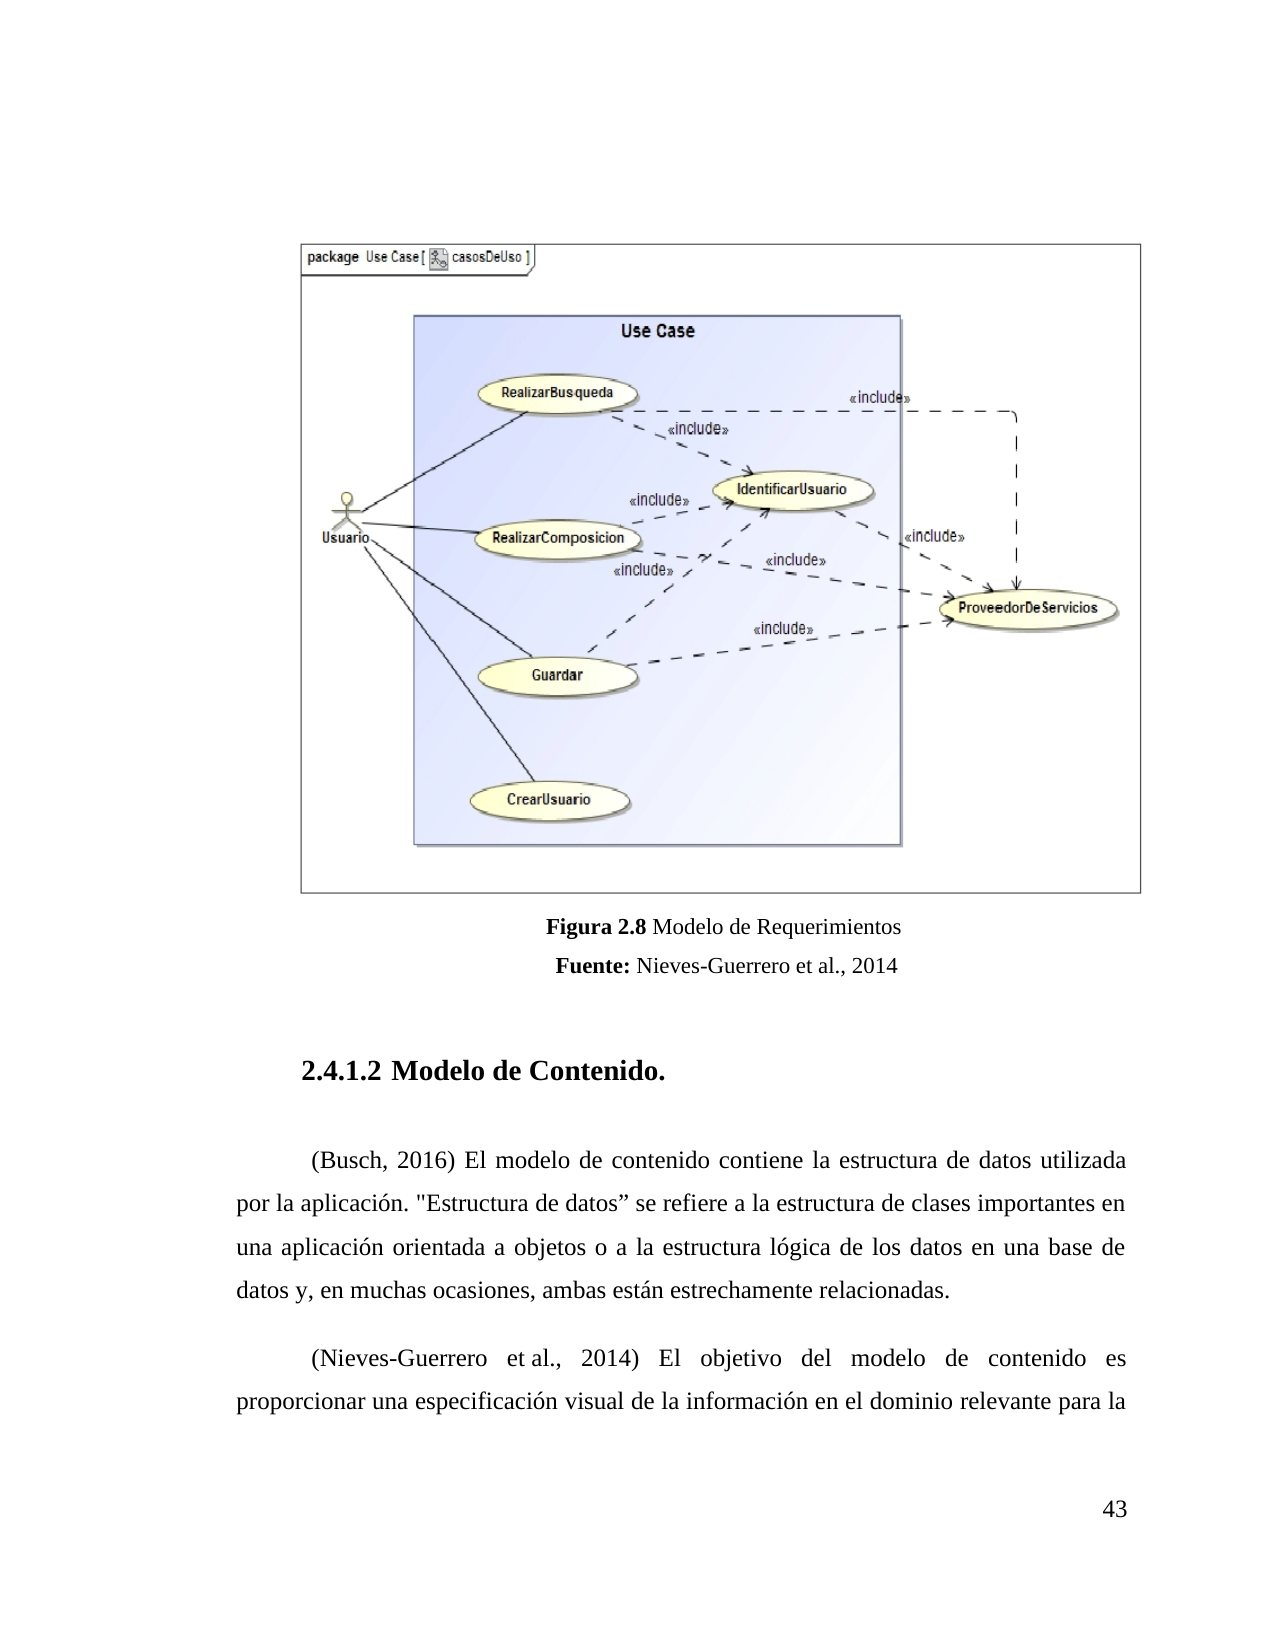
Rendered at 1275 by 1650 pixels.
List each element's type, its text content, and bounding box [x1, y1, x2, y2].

picture [295, 237, 1157, 914]
text (Busch, 2016) El modelo de contenido contiene la estructura de datos utilizada por la aplicación. "Estructura de datos” se refiere a la estructura de clases importantes en una aplicación orientada a objetos o a la estructura lógica de los datos en una base de datos y, en muchas ocasiones, ambas están estrechamente relacionadas. [236, 1145, 1127, 1303]
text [236, 1343, 1127, 1415]
subtitle Modelo de Contenido. [236, 1053, 1127, 1087]
